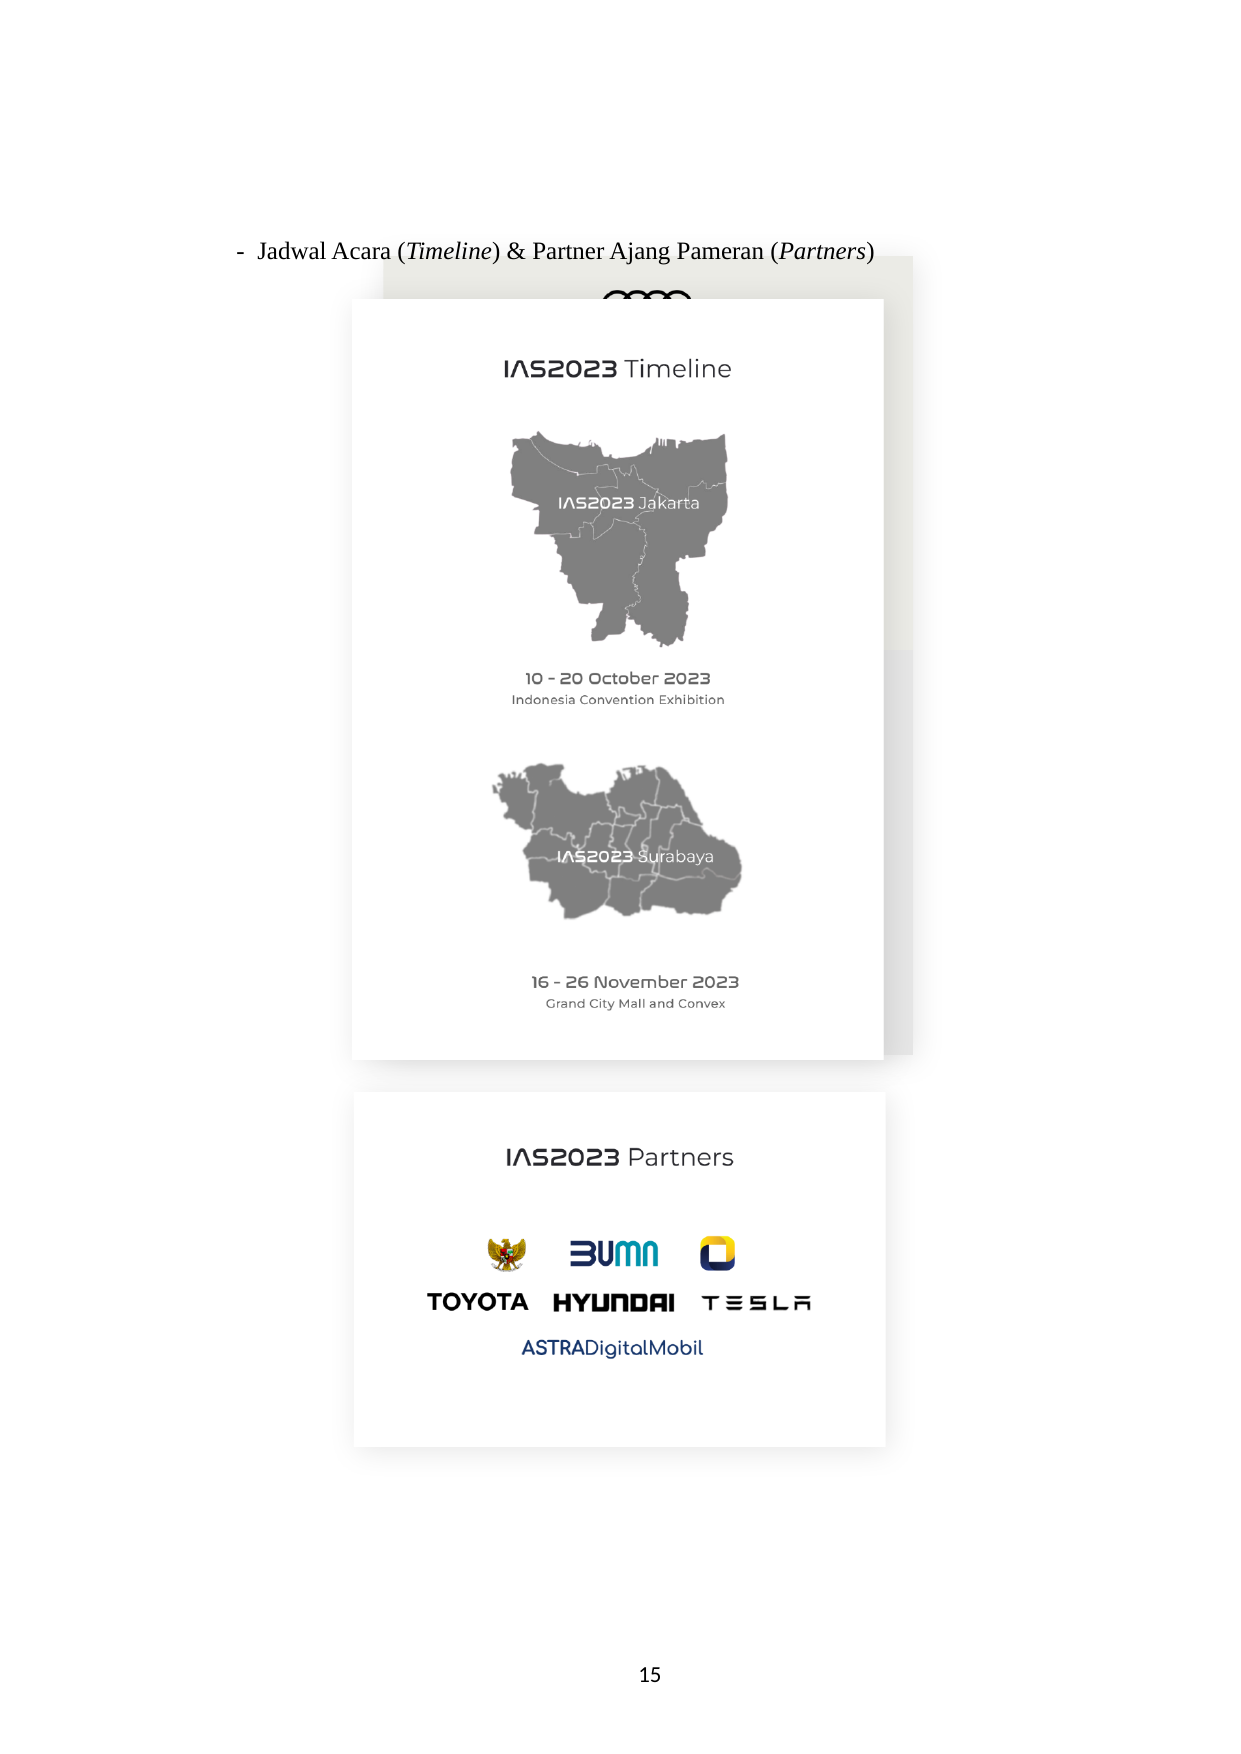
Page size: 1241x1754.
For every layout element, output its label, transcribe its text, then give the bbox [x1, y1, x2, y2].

text - Jadwal Acara (Timeline) & Partner Ajang Pameran (Partners) [236, 236, 1063, 265]
picture [352, 265, 913, 1060]
picture [353, 1092, 887, 1447]
